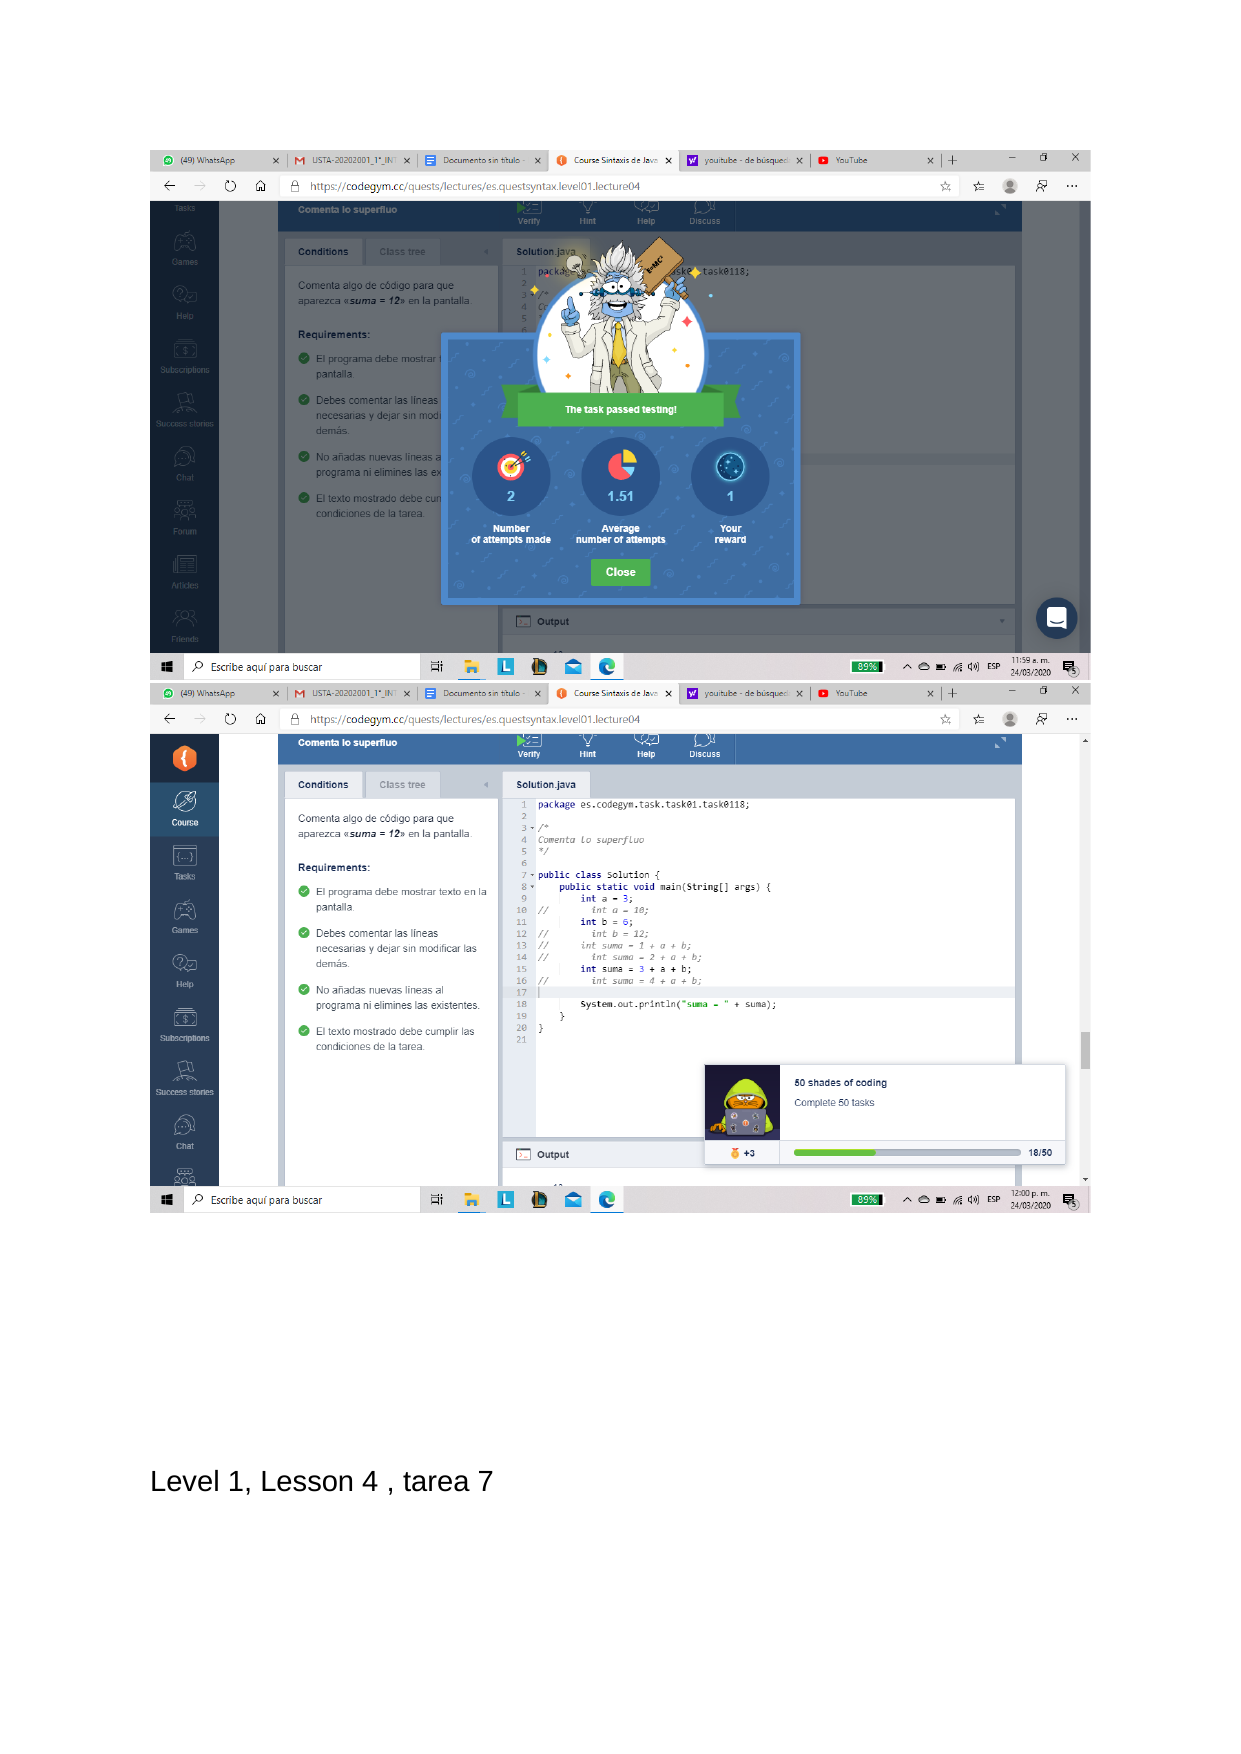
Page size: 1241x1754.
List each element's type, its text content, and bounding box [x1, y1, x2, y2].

picture [150, 150, 1091, 680]
picture [150, 683, 1091, 1213]
text Level 1, Lesson 4 , tarea 7 [403, 1464, 1090, 1498]
